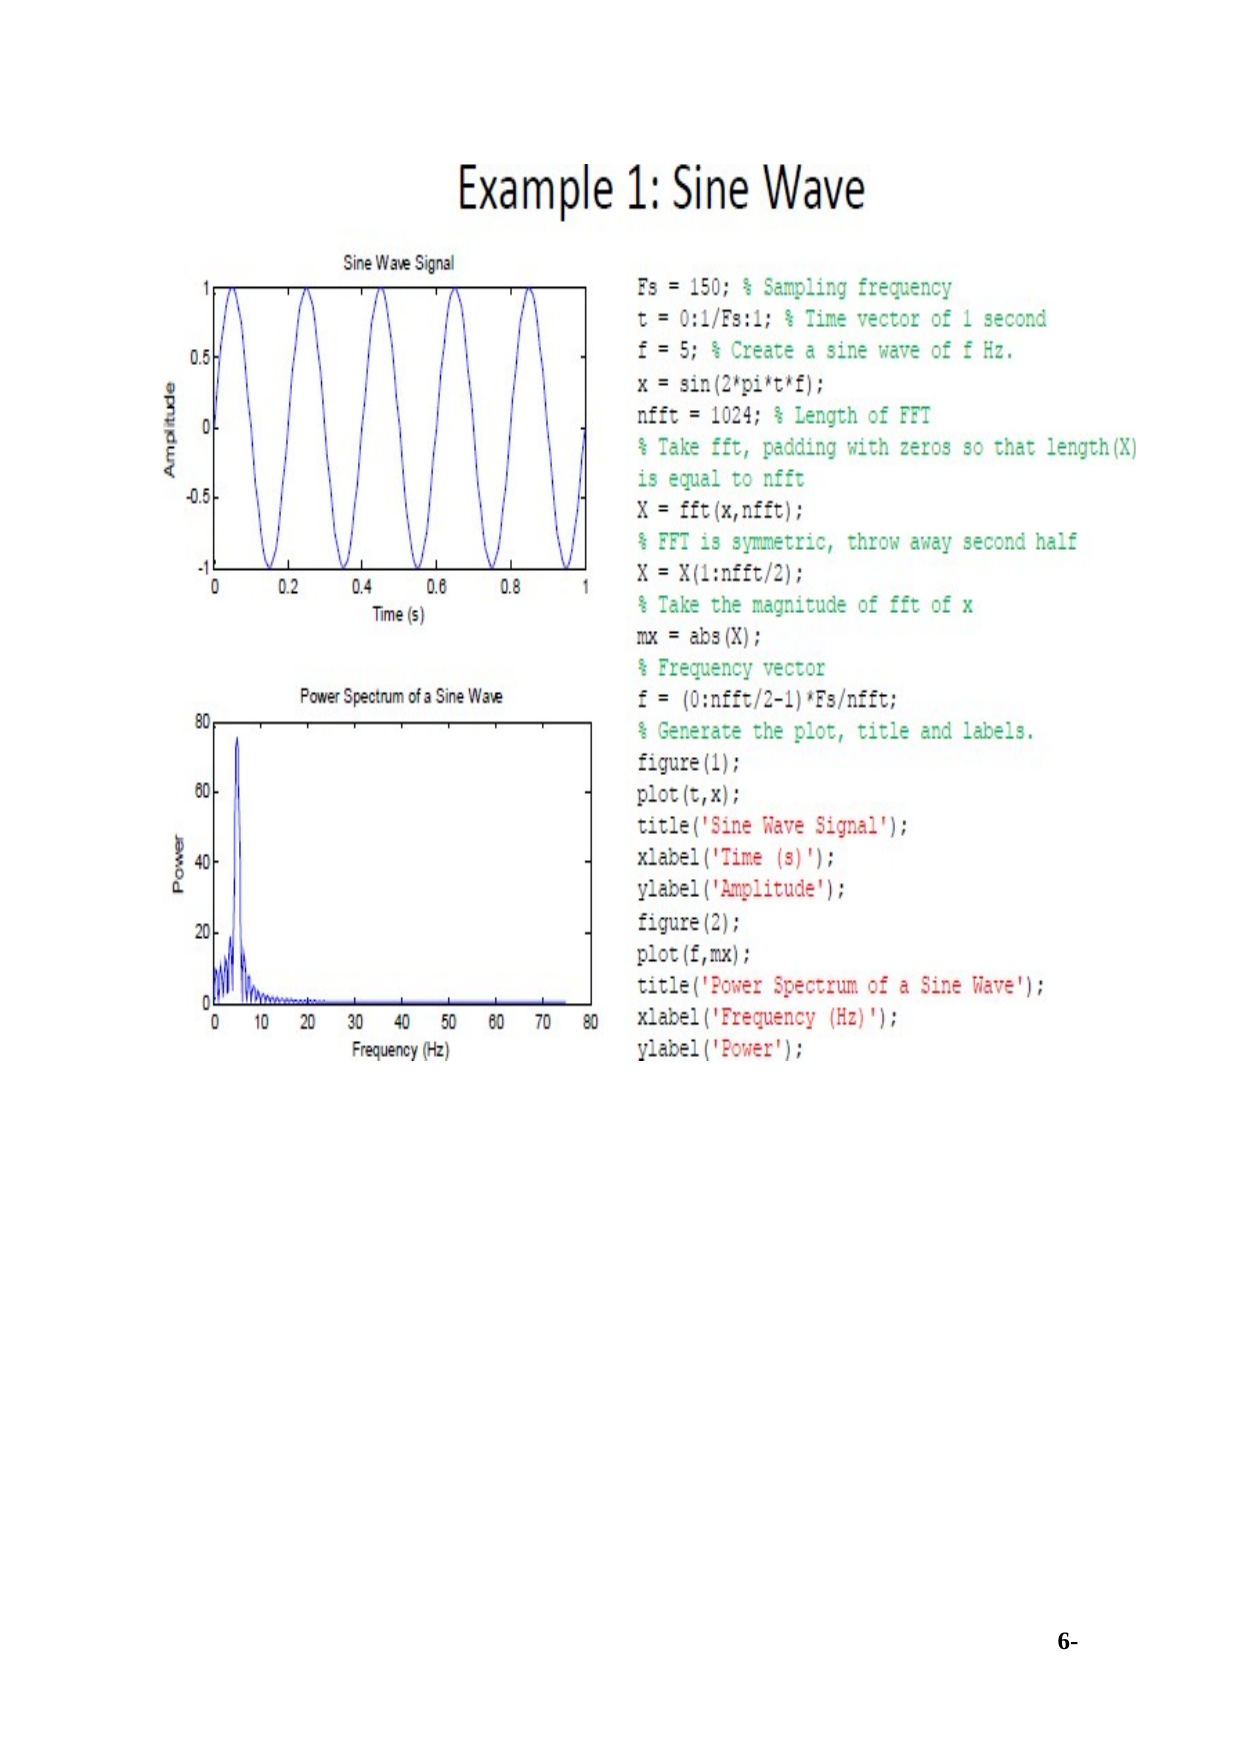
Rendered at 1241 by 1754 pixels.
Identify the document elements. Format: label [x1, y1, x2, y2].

picture [162, 164, 1137, 1061]
